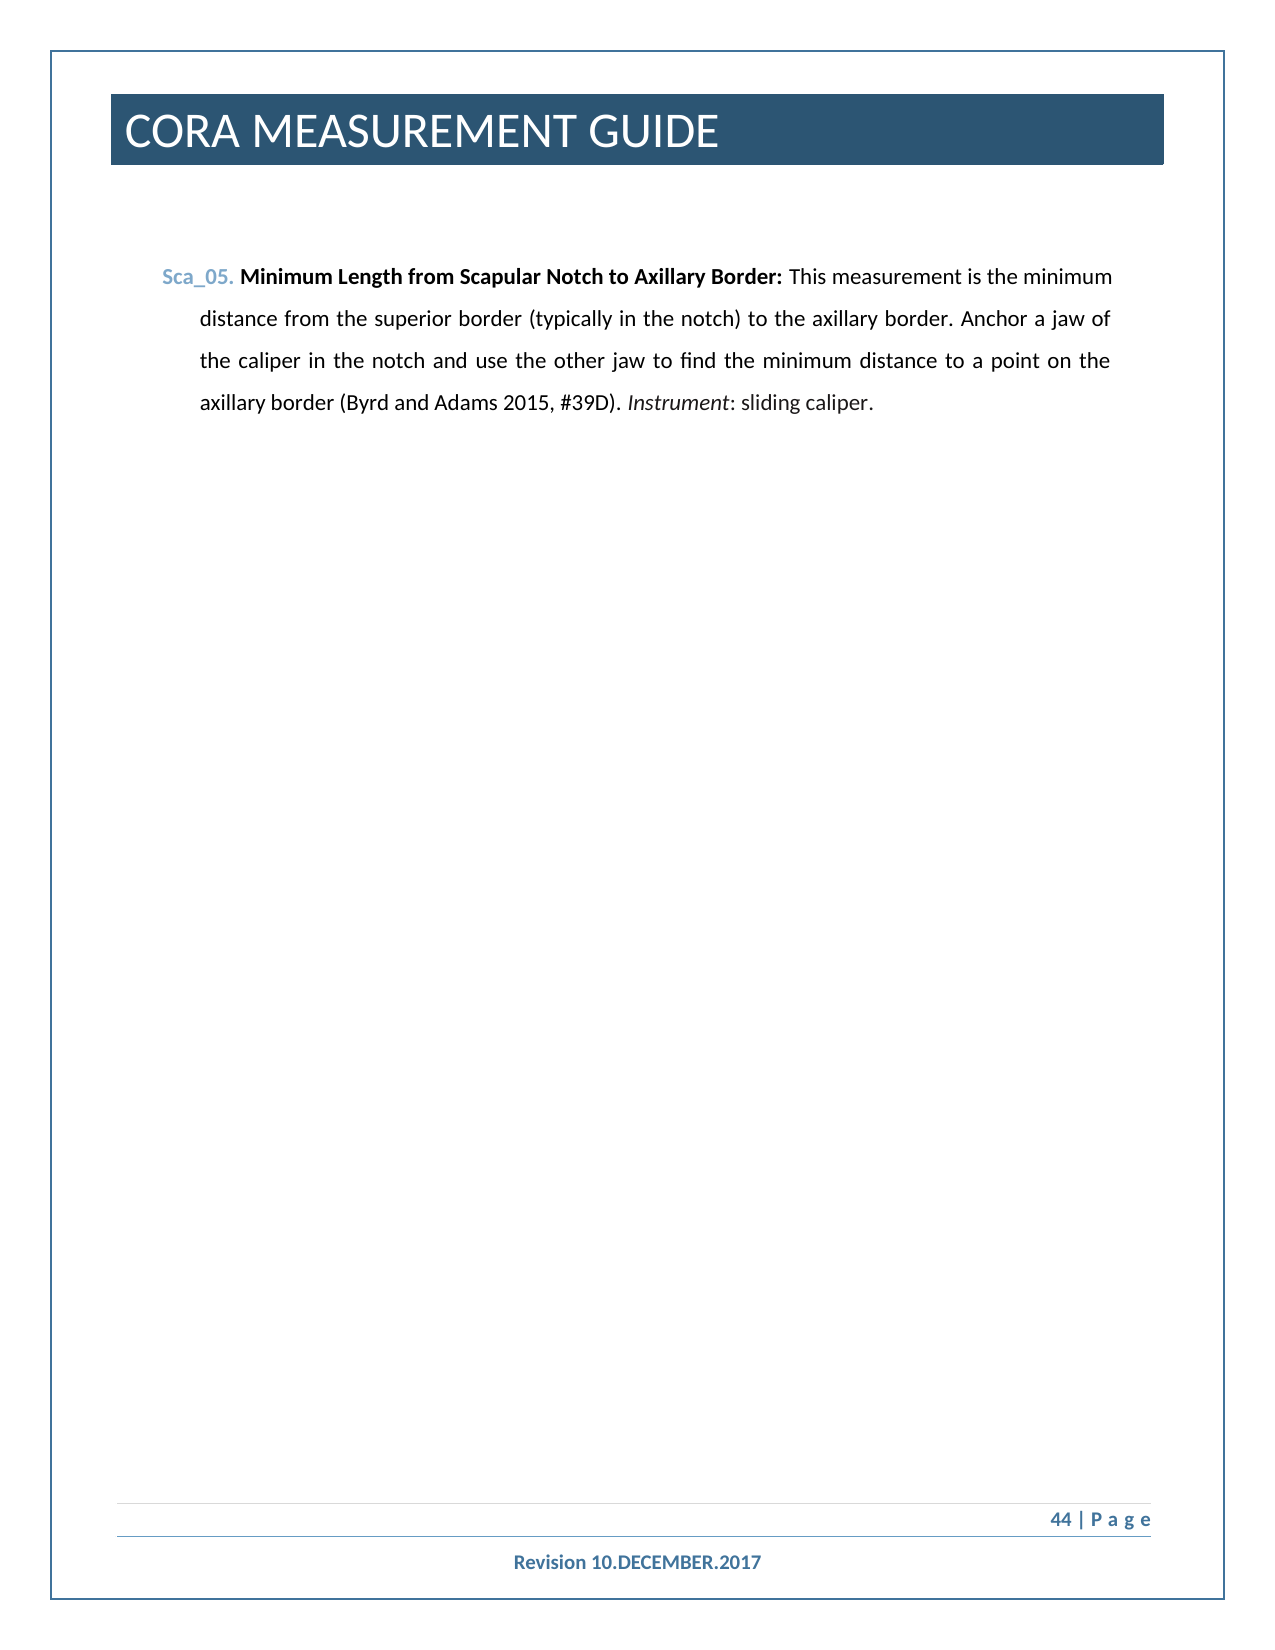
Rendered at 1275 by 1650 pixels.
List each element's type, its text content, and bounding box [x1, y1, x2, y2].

list Minimum Length from Scapular Notch to Axillary Border: This measurement is the minimum distance from the superior border (typically in the notch) to the axillary border. Anchor a jaw of the caliper in the notch and use the other jaw to find the minimum distance to a point on the axillary border (Byrd and Adams 2015, #39D). Instrument: sliding caliper. [162, 262, 1113, 416]
